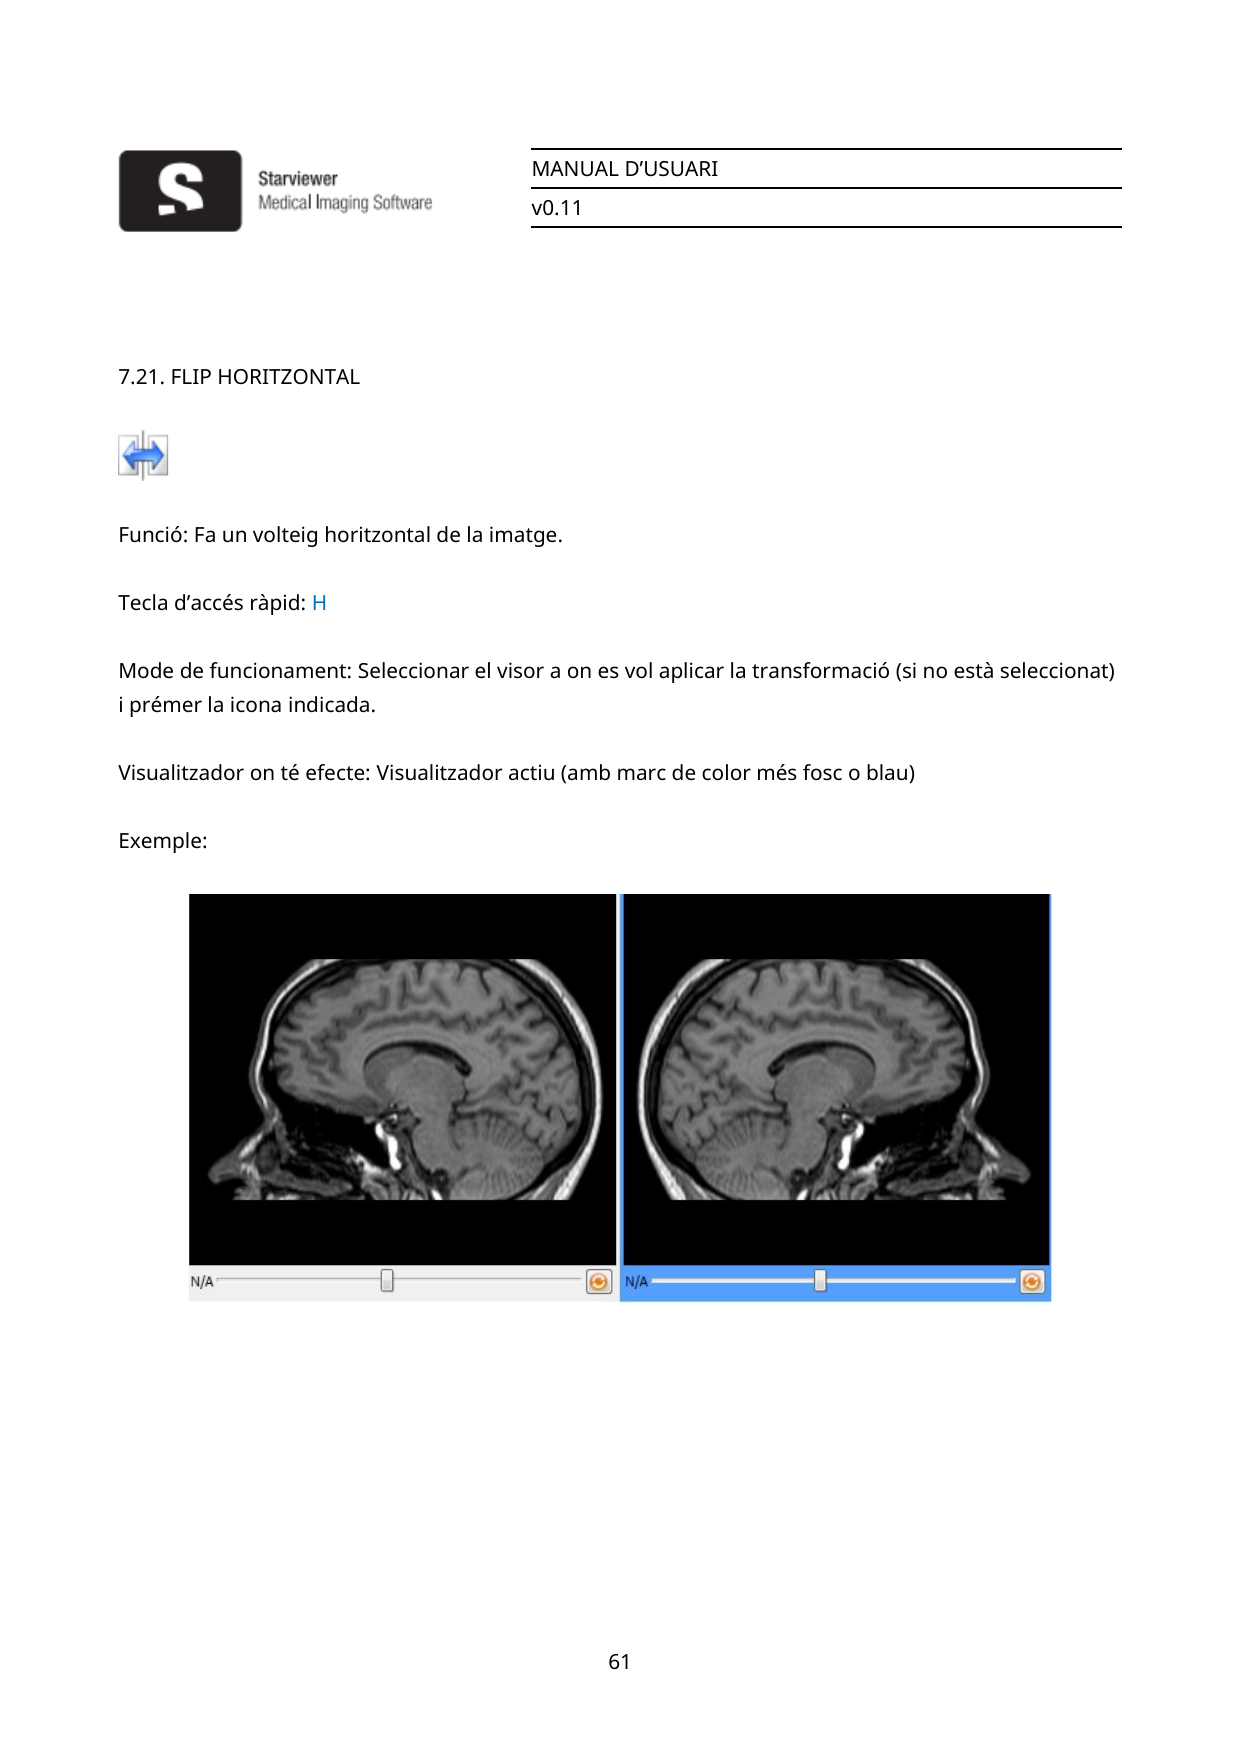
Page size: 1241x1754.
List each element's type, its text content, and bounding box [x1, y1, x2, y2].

text Exemple: [118, 827, 1122, 855]
subtitle Flip horitzontal [118, 362, 1122, 391]
text Tecla d’accés ràpid: H [118, 588, 1122, 617]
text Funció: Fa un volteig horitzontal de la imatge. [118, 520, 1122, 548]
text Mode de funcionament: Seleccionar el visor a on es vol aplicar la transformació (si no està seleccionat) i prémer la icona indicada. [118, 656, 1122, 719]
text Visualitzador on té efecte: Visualitzador actiu (amb marc de color més fosc o blau) [118, 758, 1122, 787]
picture [188, 894, 1052, 1303]
picture [118, 430, 169, 481]
